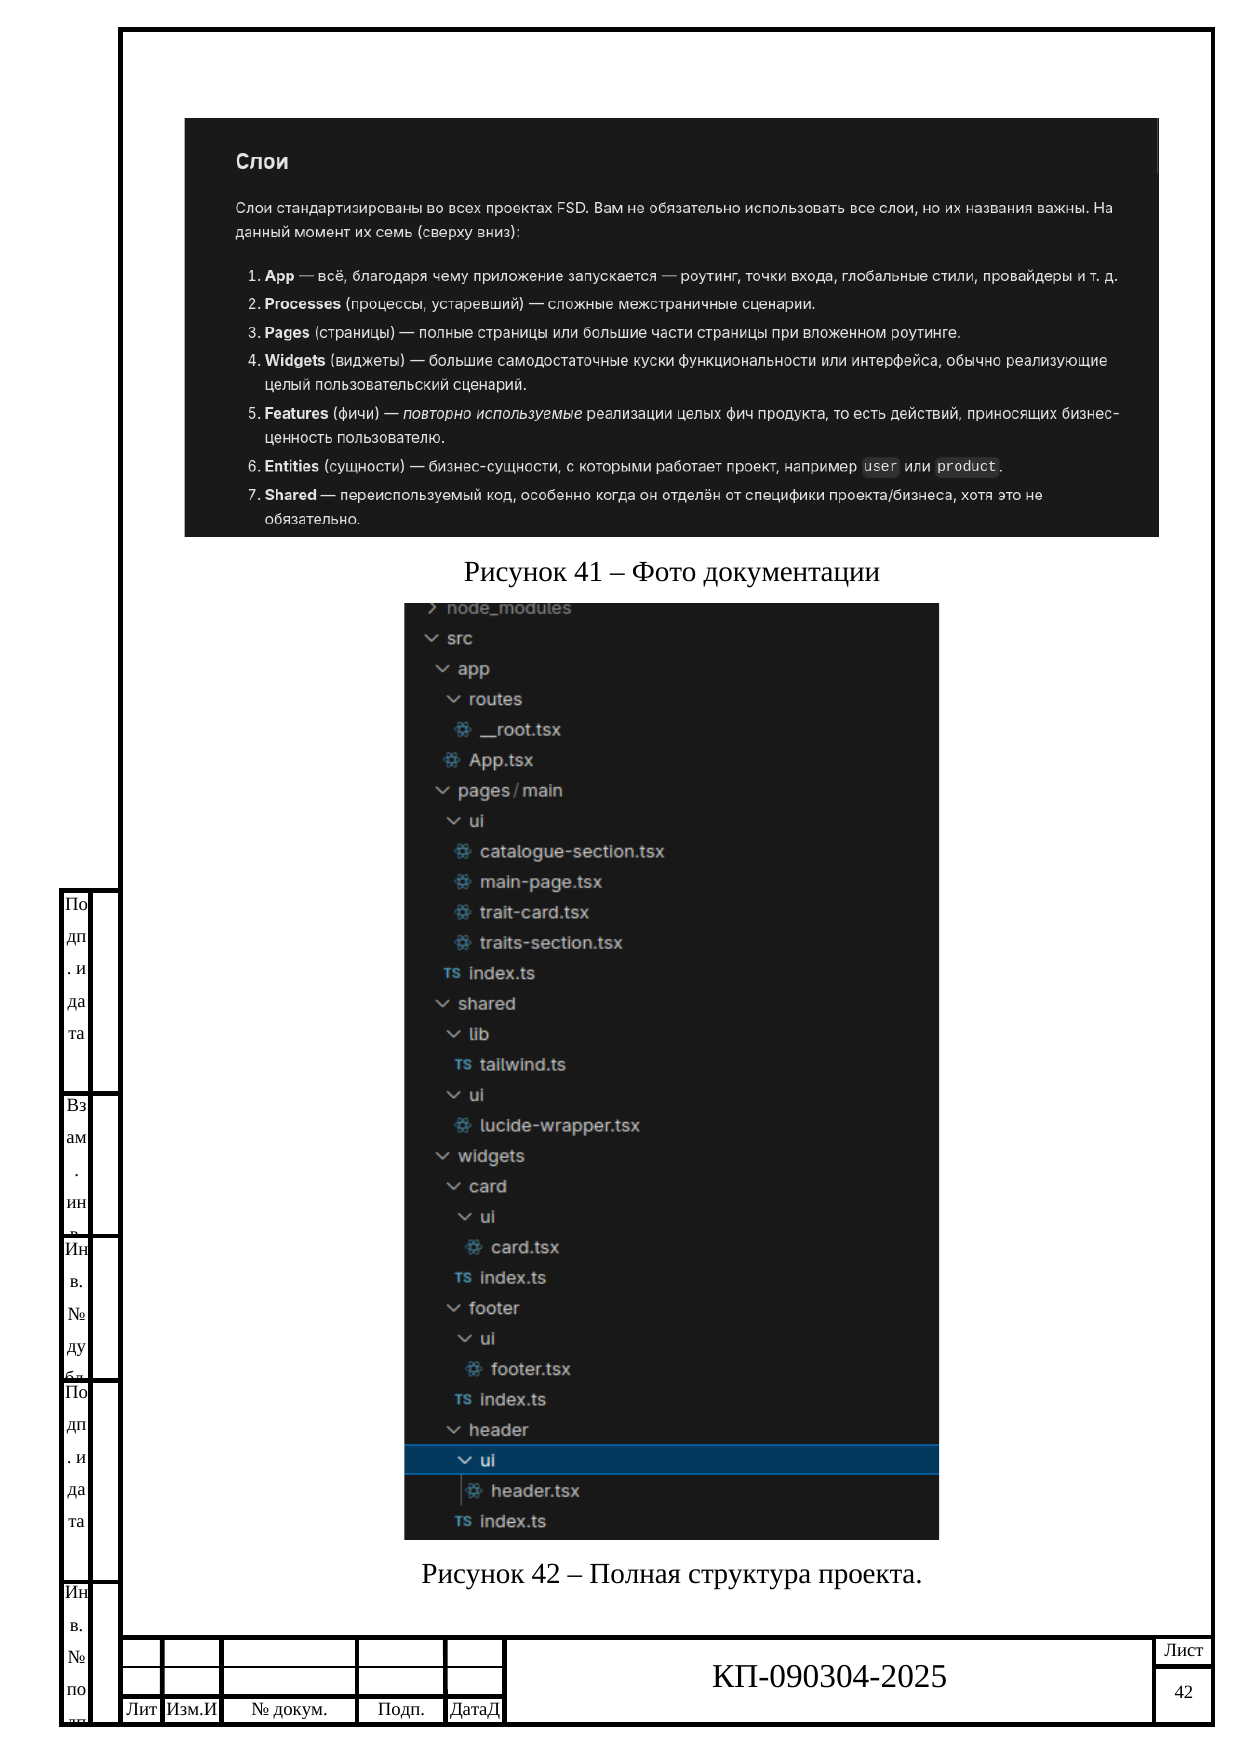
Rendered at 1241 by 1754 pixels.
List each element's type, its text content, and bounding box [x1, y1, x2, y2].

picture [184, 118, 1159, 537]
picture [404, 603, 940, 1540]
text Рисунок 41 – Фото документации [162, 554, 1181, 587]
text Рисунок 42 – Полная структура проекта. [162, 1557, 1181, 1590]
